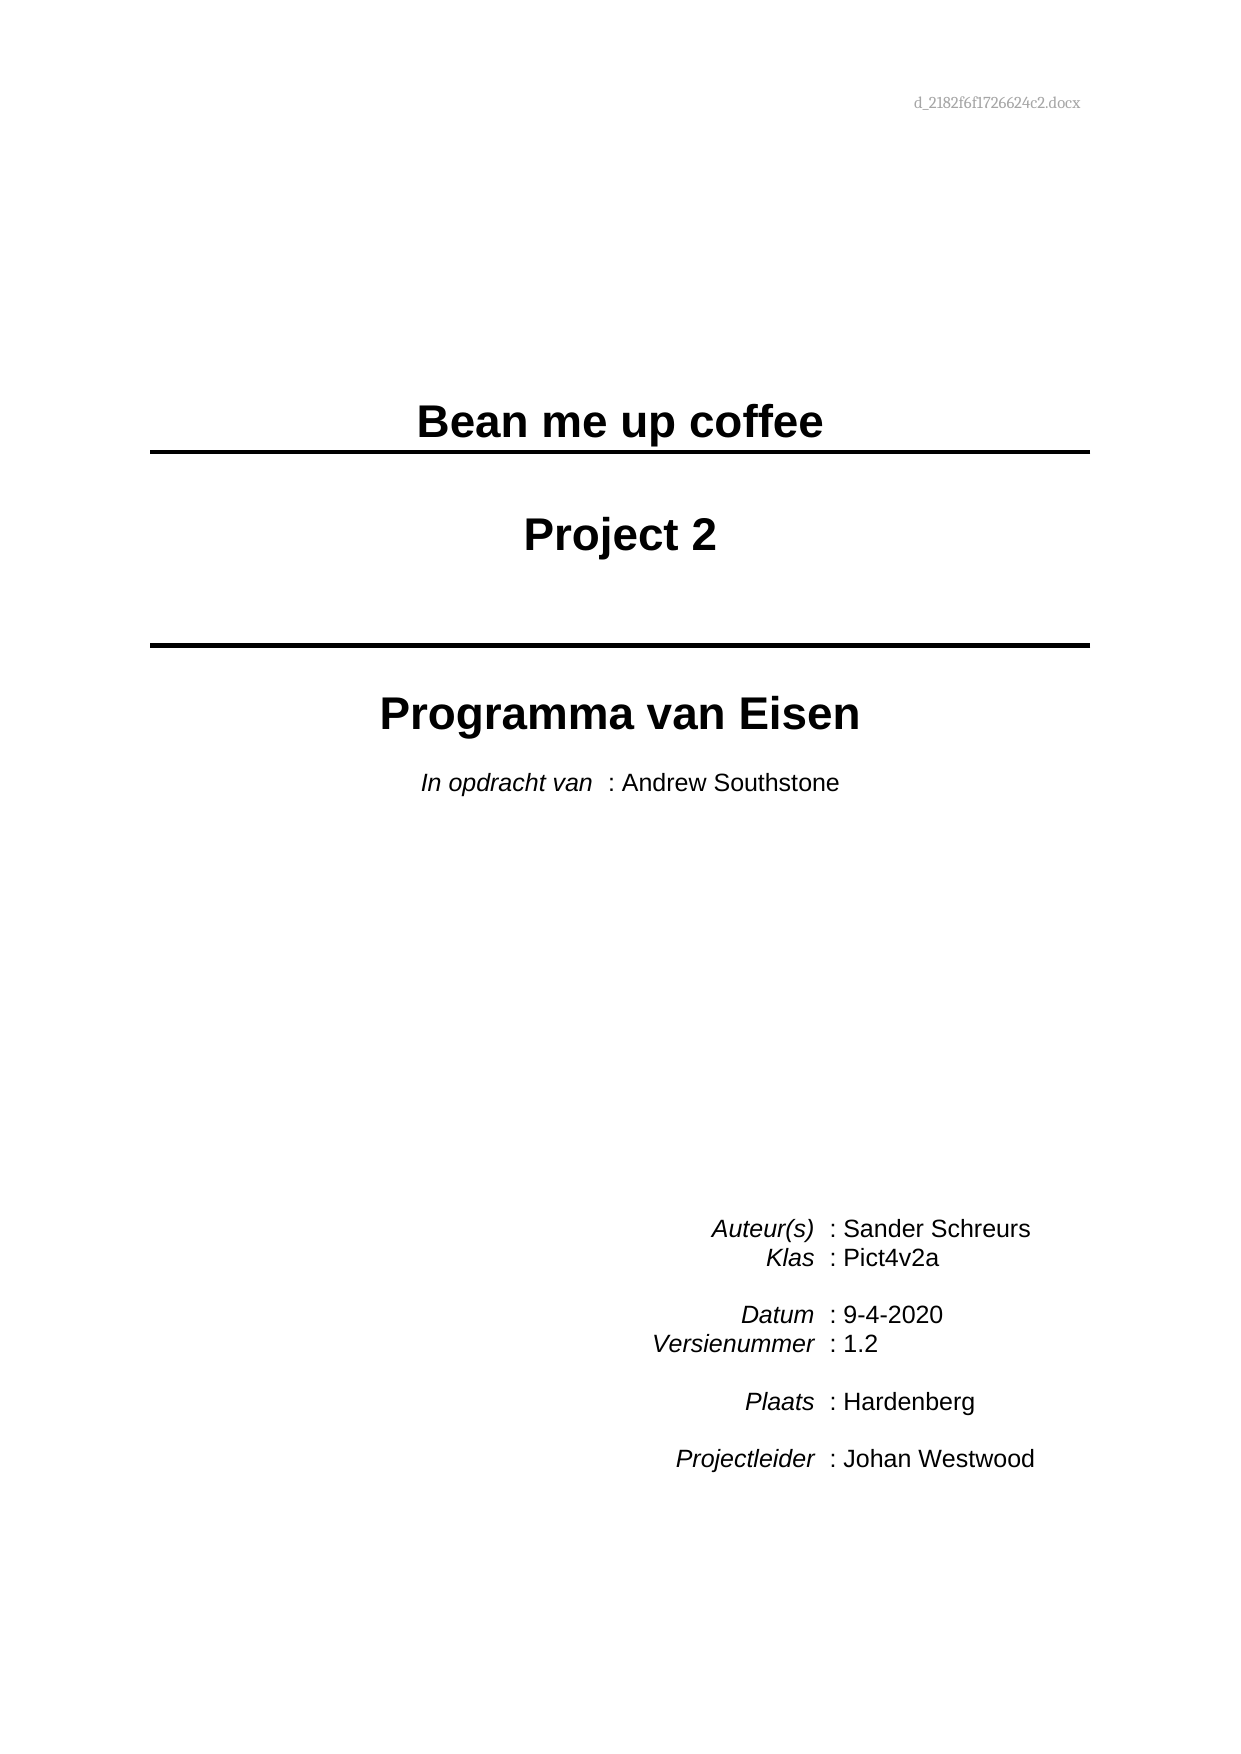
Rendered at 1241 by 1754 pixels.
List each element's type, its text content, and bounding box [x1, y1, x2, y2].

text Project 2 [150, 507, 1090, 560]
text Auteur(s) : Sander Schreurs [150, 1214, 1090, 1243]
text Klas : Pict4v2a [150, 1243, 1090, 1271]
text Programma van Eisen [150, 687, 1090, 739]
text Datum : 9-4-2020 [150, 1300, 1090, 1329]
text Projectleider : Johan Westwood [150, 1444, 1090, 1473]
text Plaats : Hardenberg [150, 1386, 1090, 1415]
text Bean me up coffee [150, 395, 1090, 450]
text In opdracht van : Andrew Southstone [224, 768, 1090, 797]
text Versienummer : 1.2 [150, 1329, 1090, 1358]
